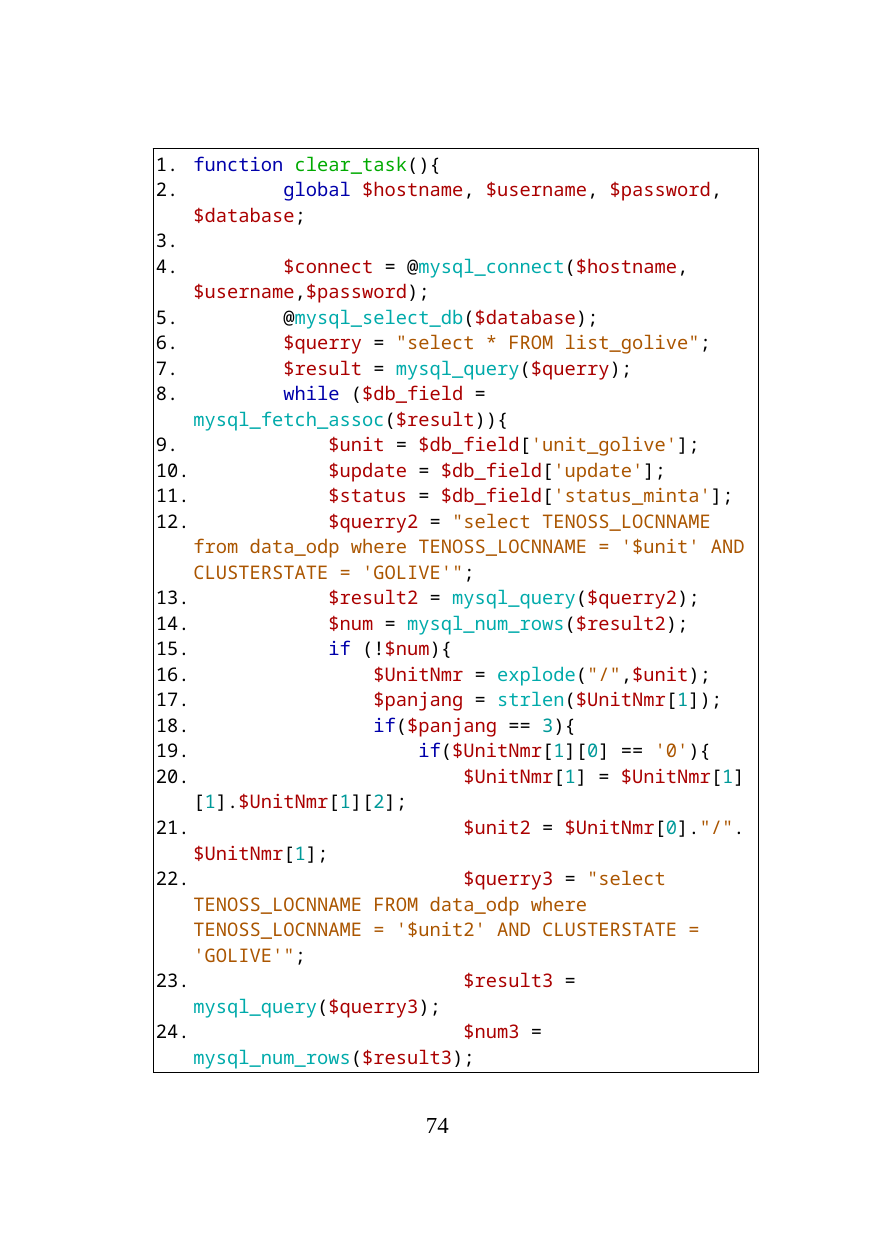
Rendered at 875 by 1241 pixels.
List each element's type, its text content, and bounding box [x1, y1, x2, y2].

list $UnitNmr[1] = $UnitNmr[1][1].$UnitNmr[1][2]; [154, 760, 758, 811]
list while ($db_field = mysql_fetch_assoc($result)){ [154, 377, 758, 428]
list $status = $db_field['status_minta']; [154, 479, 758, 505]
list $unit2 = $UnitNmr[0]."/".$UnitNmr[1]; [154, 811, 758, 862]
list $result2 = mysql_query($querry2); [154, 582, 758, 607]
list @mysql_select_db($database); [154, 301, 758, 326]
list if (!$num){ [154, 633, 758, 658]
list $num = mysql_num_rows($result2); [154, 607, 758, 633]
list $querry2 = "select TENOSS_LOCNNAME from data_odp where TENOSS_LOCNNAME = '$unit' AND CLUSTERSTATE = 'GOLIVE'"; [154, 505, 758, 582]
list $num3 = mysql_num_rows($result3); [154, 1015, 758, 1072]
list $update = $db_field['update']; [154, 454, 758, 479]
list global $hostname, $username, $password, $database; [154, 173, 758, 227]
list $connect = @mysql_connect($hostname,$username,$password); [154, 250, 758, 301]
list $panjang = strlen($UnitNmr[1]); [154, 684, 758, 709]
list function clear_task(){ [154, 149, 758, 173]
list $result3 = mysql_query($querry3); [154, 964, 758, 1015]
list if($UnitNmr[1][0] == '0'){ [154, 735, 758, 760]
list $querry3 = "select TENOSS_LOCNNAME FROM data_odp where TENOSS_LOCNNAME = '$unit2' AND CLUSTERSTATE = 'GOLIVE'"; [154, 862, 758, 964]
list $unit = $db_field['unit_golive']; [154, 428, 758, 454]
list $result = mysql_query($querry); [154, 352, 758, 377]
list $querry = "select * FROM list_golive"; [154, 326, 758, 352]
list $UnitNmr = explode("/",$unit); [154, 658, 758, 684]
list if($panjang == 3){ [154, 709, 758, 735]
